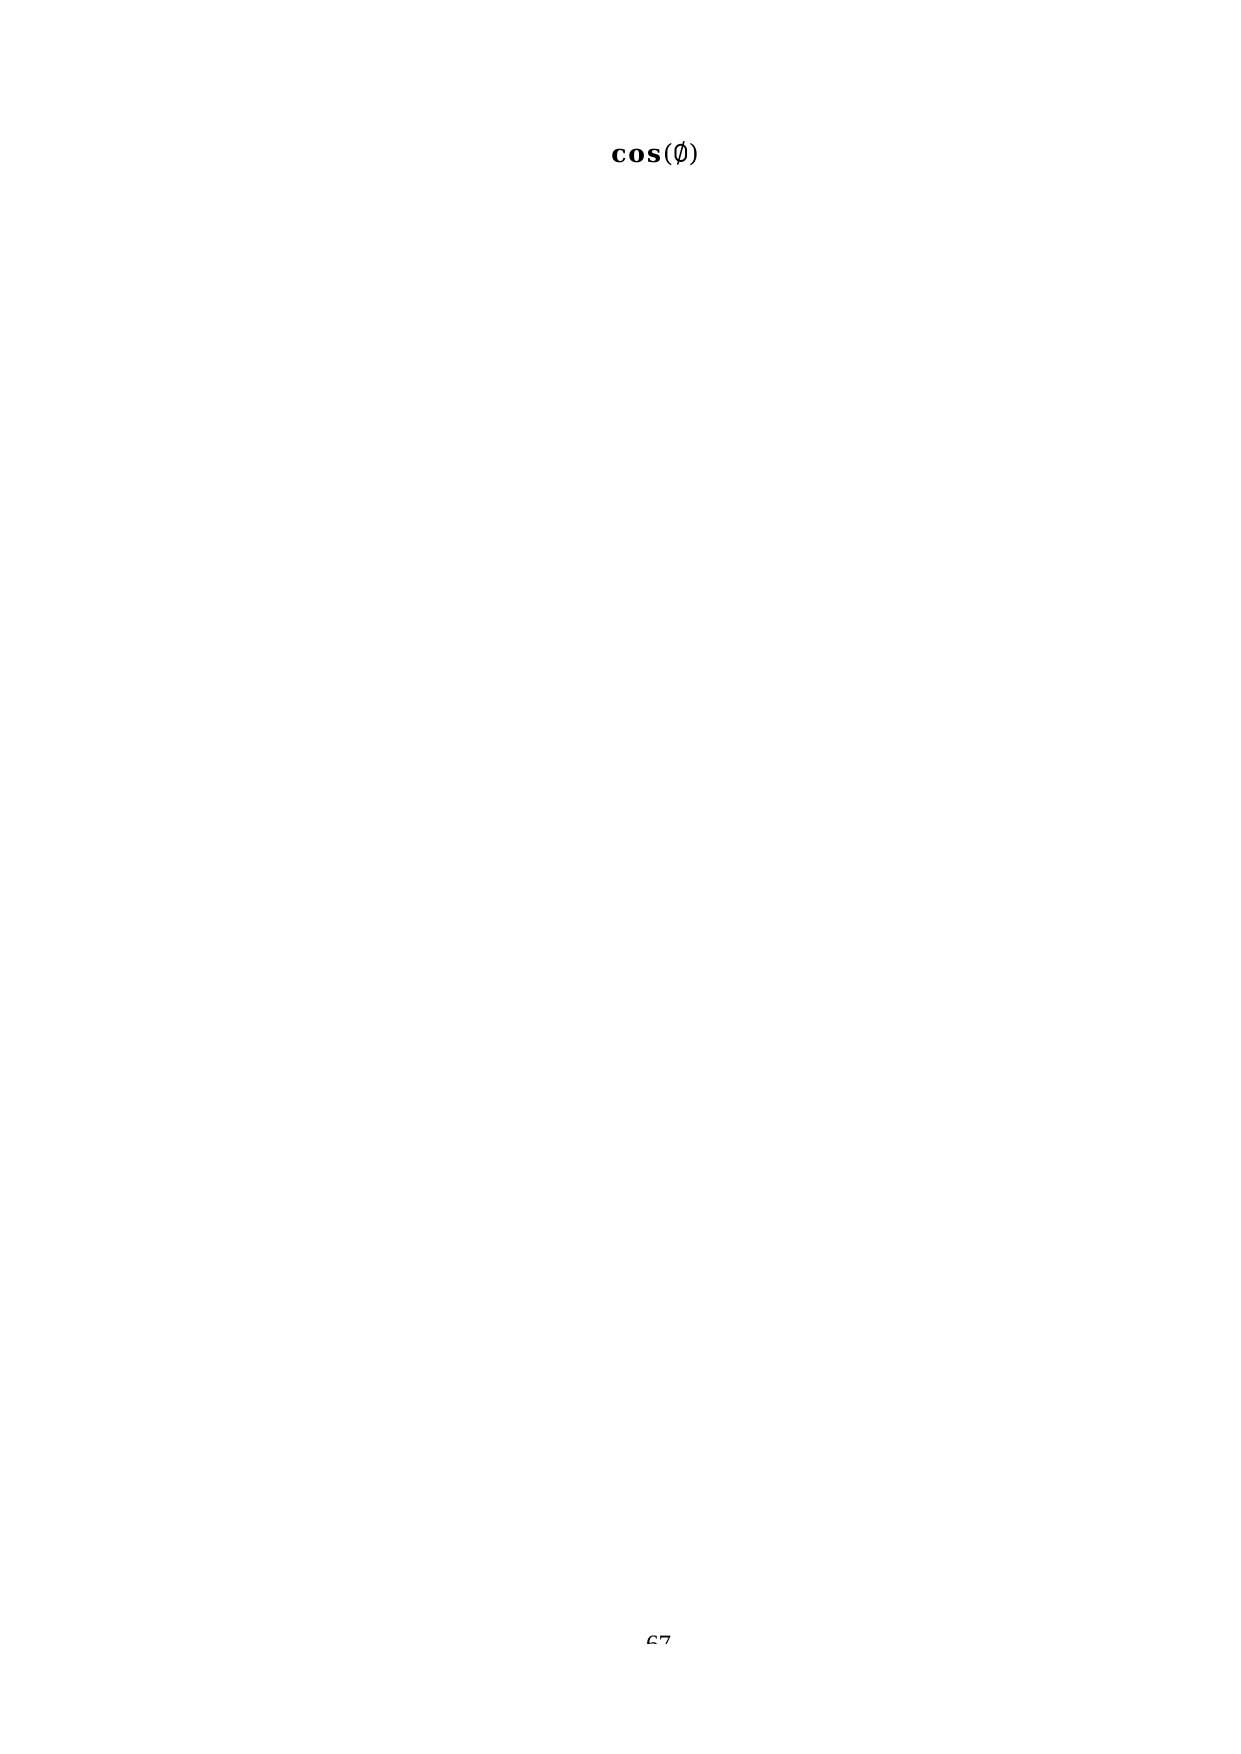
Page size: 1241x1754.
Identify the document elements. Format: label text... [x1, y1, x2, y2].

text 𝐜𝐨𝐬(∅) [175, 144, 1134, 167]
